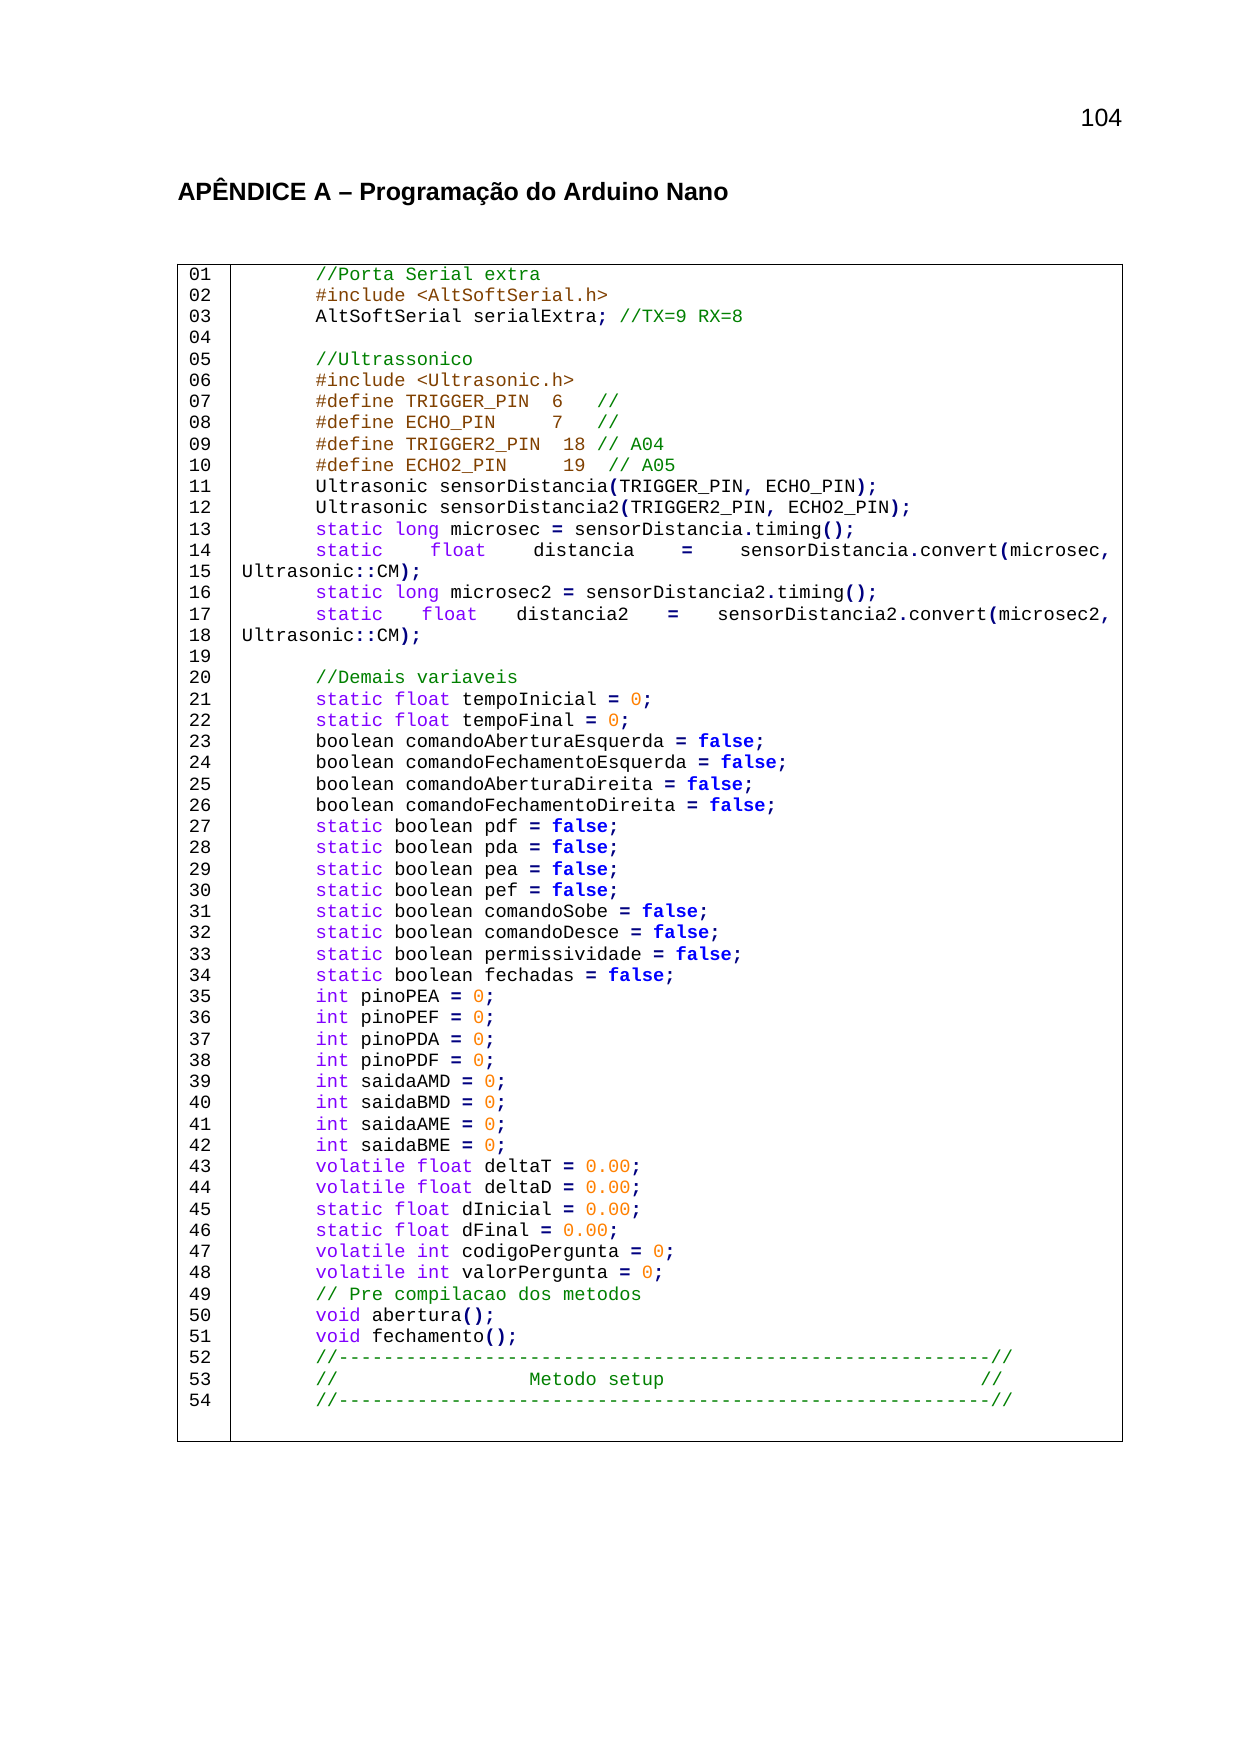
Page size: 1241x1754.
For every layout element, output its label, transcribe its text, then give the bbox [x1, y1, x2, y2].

table_header 01 02 03 04 05 06 07 08 09 10 11 12 13 14 15 16 17 18 19 20 21 22 23 24 25 26 27 28 29 30 31 32 33 34 35 36 37 38 39 40 41 42 43 44 45 46 47 48 49 50 51 52 53 54 [178, 265, 230, 1441]
table_header //Porta Serial extra #include <AltSoftSerial.h> AltSoftSerial serialExtra; //TX=9 RX=8 //Ultrassonico #include <Ultrasonic.h> #define TRIGGER_PIN 6 // #define ECHO_PIN 7 // #define TRIGGER2_PIN 18 // A04 #define ECHO2_PIN 19 // A05 Ultrasonic sensorDistancia(TRIGGER_PIN, ECHO_PIN); Ultrasonic sensorDistancia2(TRIGGER2_PIN, ECHO2_PIN); static long microsec = sensorDistancia.timing(); static float distancia = sensorDistancia.convert(microsec, Ultrasonic::CM); static long microsec2 = sensorDistancia2.timing(); static float distancia2 = sensorDistancia2.convert(microsec2, Ultrasonic::CM); //Demais variaveis static float tempoInicial = 0; static float tempoFinal = 0; boolean comandoAberturaEsquerda = false; boolean comandoFechamentoEsquerda = false; boolean comandoAberturaDireita = false; boolean comandoFechamentoDireita = false; static boolean pdf = false; static boolean pda = false; static boolean pea = false; static boolean pef = false; static boolean comandoSobe = false; static boolean comandoDesce = false; static boolean permissividade = false; static boolean fechadas = false; int pinoPEA = 0; int pinoPEF = 0; int pinoPDA = 0; int pinoPDF = 0; int saidaAMD = 0; int saidaBMD = 0; int saidaAME = 0; int saidaBME = 0; volatile float deltaT = 0.00; volatile float deltaD = 0.00; static float dInicial = 0.00; static float dFinal = 0.00; volatile int codigoPergunta = 0; volatile int valorPergunta = 0; // Pre compilacao dos metodos void abertura(); void fechamento(); //----------------------------------------------------------// // Metodo setup // //----------------------------------------------------------// [231, 265, 1122, 1441]
text APÊNDICE A – Programação do Arduino Nano [177, 177, 1122, 206]
